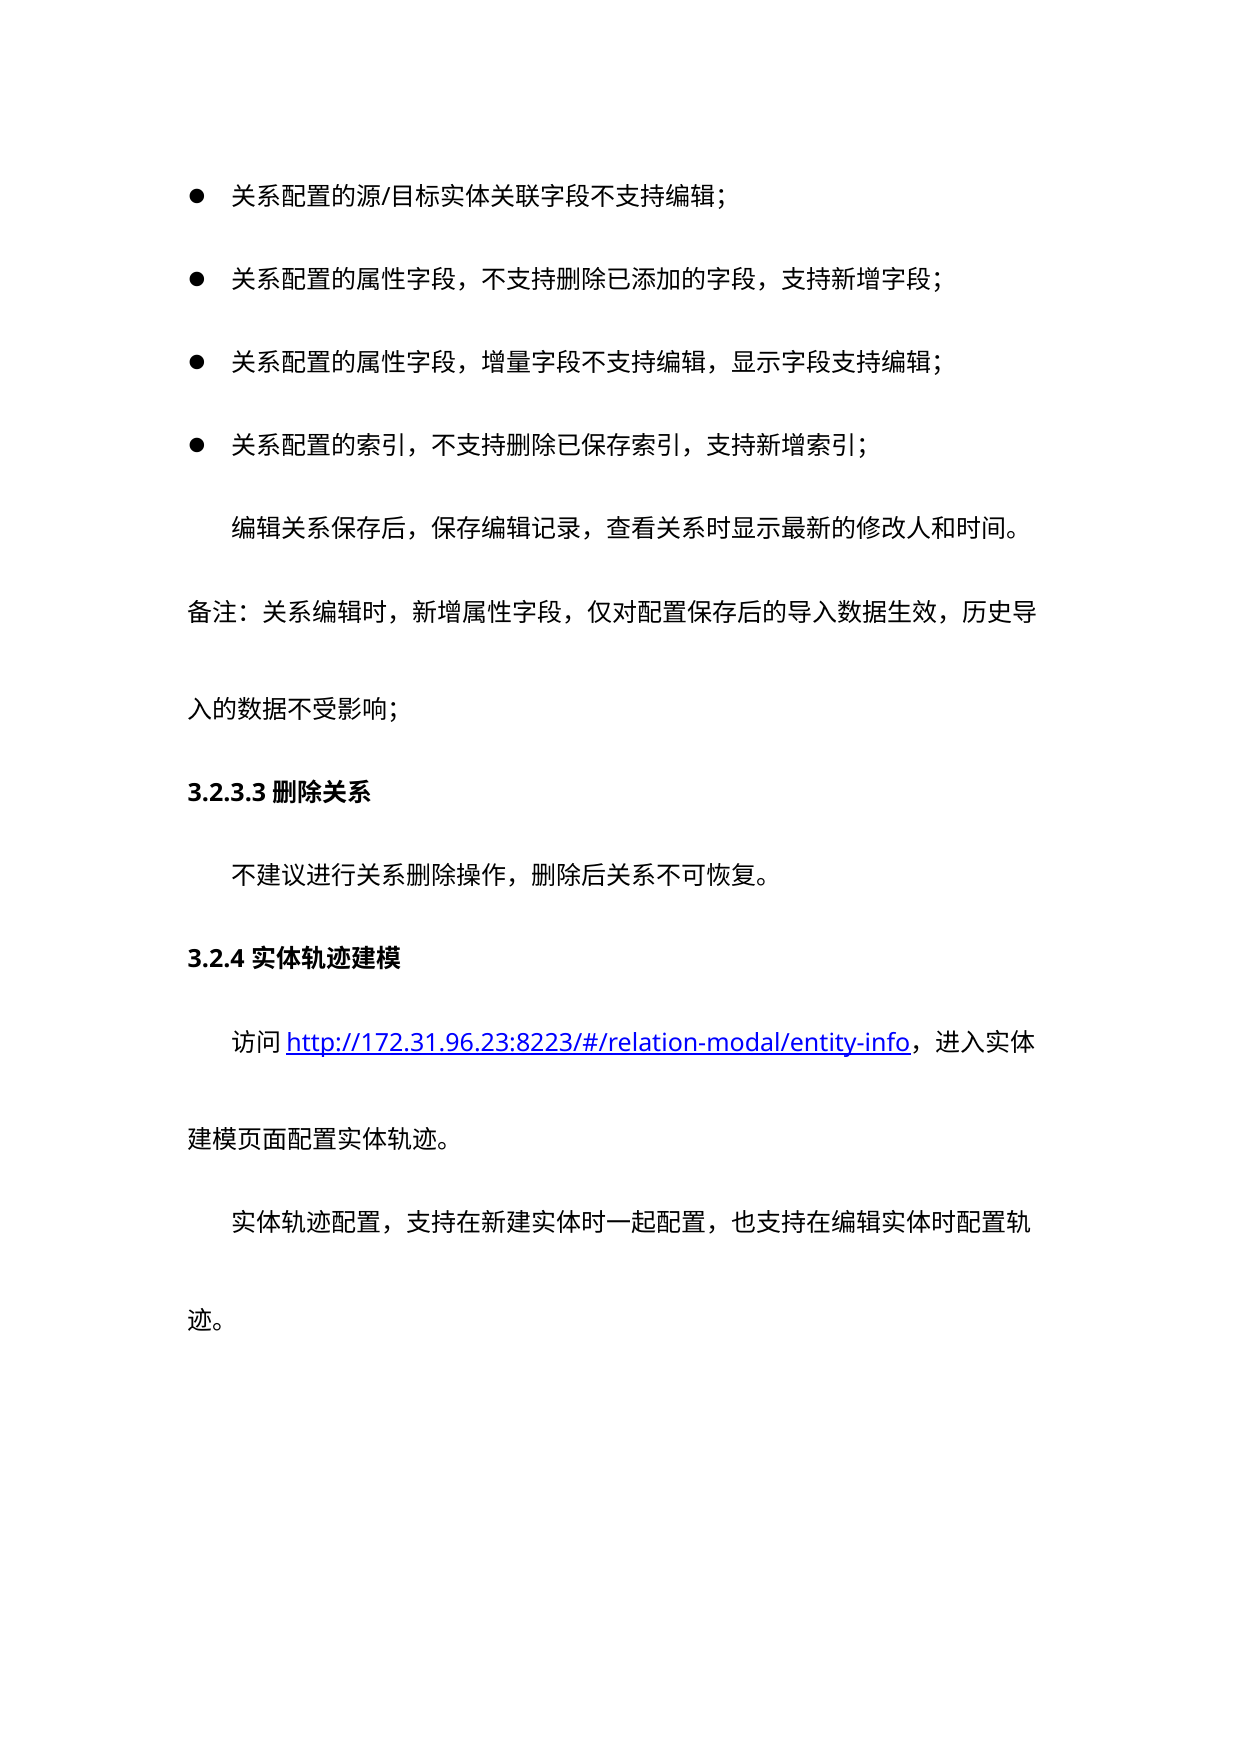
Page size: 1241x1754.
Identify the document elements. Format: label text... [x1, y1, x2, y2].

list 关系配置的源/目标实体关联字段不支持编辑； [187, 162, 1053, 227]
list 访问http://172.31.96.23:8223/#/relation-modal/entity-info，进入实体建模页面配置实体轨迹。 [187, 1008, 1053, 1170]
list 编辑关系保存后，保存编辑记录，查看关系时显示最新的修改人和时间。 [187, 494, 1053, 559]
list 关系配置的属性字段，增量字段不支持编辑，显示字段支持编辑； [187, 328, 1053, 393]
list 实体轨迹配置，支持在新建实体时一起配置，也支持在编辑实体时配置轨迹。 [187, 1188, 1053, 1351]
list 不建议进行关系删除操作，删除后关系不可恢复。 [187, 841, 1053, 906]
list 3.2.4 实体轨迹建模 [187, 924, 1053, 989]
list 关系配置的索引，不支持删除已保存索引，支持新增索引； [187, 411, 1053, 476]
list 备注：关系编辑时，新增属性字段，仅对配置保存后的导入数据生效，历史导入的数据不受影响； [187, 578, 1053, 740]
list 关系配置的属性字段，不支持删除已添加的字段，支持新增字段； [187, 245, 1053, 310]
list 3.2.3.3 删除关系 [187, 758, 1053, 823]
